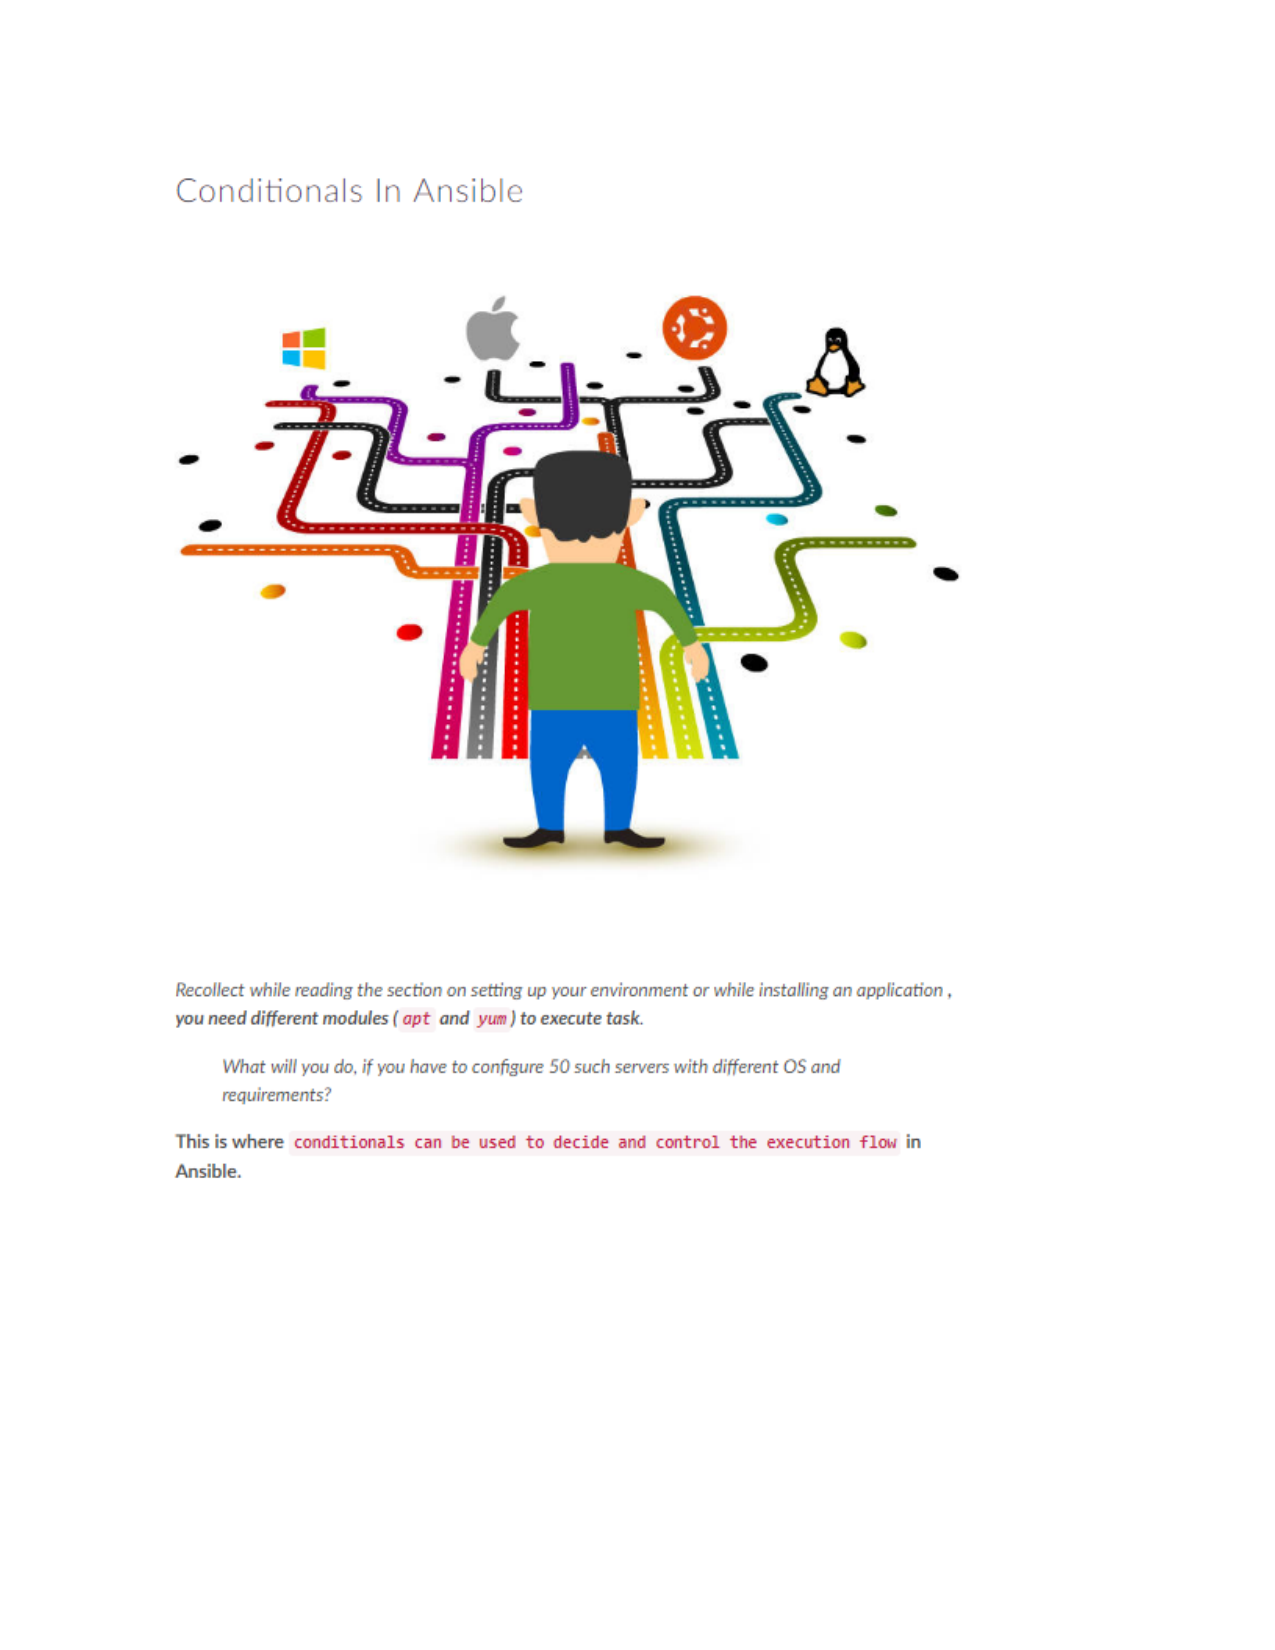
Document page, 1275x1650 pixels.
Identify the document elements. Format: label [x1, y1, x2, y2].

picture [150, 150, 982, 1189]
